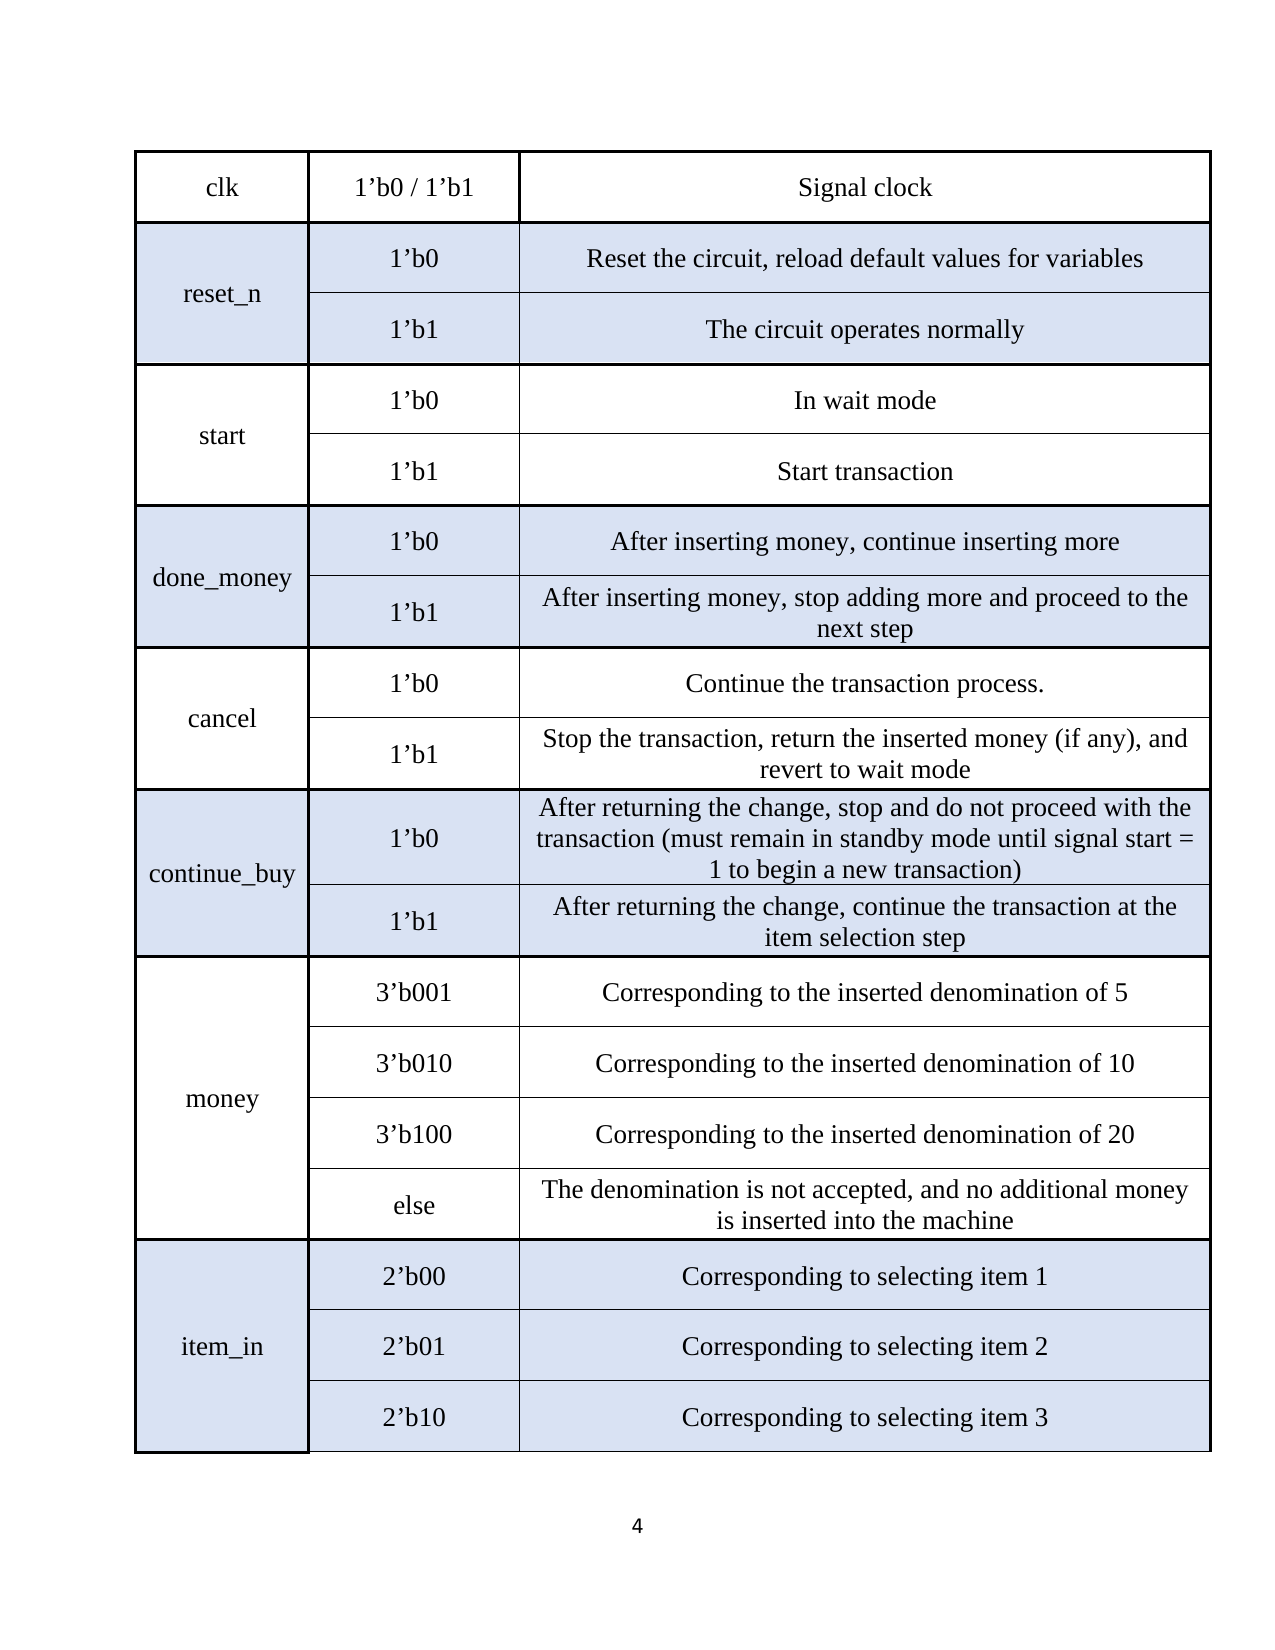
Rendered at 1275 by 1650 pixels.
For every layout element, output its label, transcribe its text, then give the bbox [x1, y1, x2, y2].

table_cell Corresponding to selecting item 1 [520, 1241, 1209, 1309]
table_cell The circuit operates normally [520, 293, 1209, 362]
table_cell 3’b100 [310, 1098, 519, 1167]
table_cell Signal clock [521, 153, 1209, 221]
table_cell After inserting money, stop adding more and proceed to the next step [520, 576, 1209, 646]
table_cell Corresponding to the inserted denomination of 20 [520, 1098, 1209, 1167]
table_cell 2’b10 [310, 1381, 519, 1451]
table_cell After returning the change, continue the transaction at the item selection step [520, 885, 1209, 955]
table_cell Stop the transaction, return the inserted money (if any), and revert to wait mode [520, 718, 1209, 787]
table_cell 3’b010 [310, 1027, 519, 1097]
table_cell After returning the change, stop and do not proceed with the transaction (must remain in standby mode until signal start = 1 to begin a new transaction) [520, 791, 1209, 884]
table_cell item_in [137, 1241, 307, 1451]
table_cell 1’b1 [310, 576, 519, 646]
table_cell After inserting money, continue inserting more [520, 507, 1209, 575]
table_cell 1’b1 [310, 434, 519, 504]
table_cell Reset the circuit, reload default values for variables [520, 224, 1209, 292]
table_cell 1’b0 [310, 366, 519, 433]
table_cell else [310, 1169, 519, 1238]
table_cell 1’b0 [310, 507, 519, 575]
table_cell Corresponding to the inserted denomination of 5 [520, 958, 1209, 1026]
table_cell reset_n [137, 224, 307, 362]
table_cell done_money [137, 507, 307, 646]
table_cell Corresponding to selecting item 3 [520, 1381, 1209, 1451]
table_cell 3’b001 [310, 958, 519, 1026]
table_cell Corresponding to the inserted denomination of 10 [520, 1027, 1209, 1097]
table_cell 1’b1 [310, 718, 519, 787]
table_cell 1’b0 [310, 791, 519, 884]
table_cell 1’b1 [310, 885, 519, 955]
table_cell 1’b0 [310, 224, 519, 292]
table_cell 2’b00 [310, 1241, 519, 1309]
table_cell clk [137, 153, 307, 221]
table_cell Corresponding to selecting item 2 [520, 1310, 1209, 1380]
table_cell money [137, 958, 307, 1238]
table_cell continue_buy [137, 791, 307, 955]
table_cell In wait mode [520, 366, 1209, 433]
table_cell Continue the transaction process. [520, 649, 1209, 717]
table_cell The denomination is not accepted, and no additional money is inserted into the machine [520, 1169, 1209, 1238]
table_cell 2’b01 [310, 1310, 519, 1380]
table_cell 1’b0 [310, 649, 519, 717]
table_cell start [137, 366, 307, 504]
table_cell 1’b0 / 1’b1 [310, 153, 518, 221]
table_cell cancel [137, 649, 307, 787]
table_cell Start transaction [520, 434, 1209, 504]
table_cell 1’b1 [310, 293, 519, 362]
